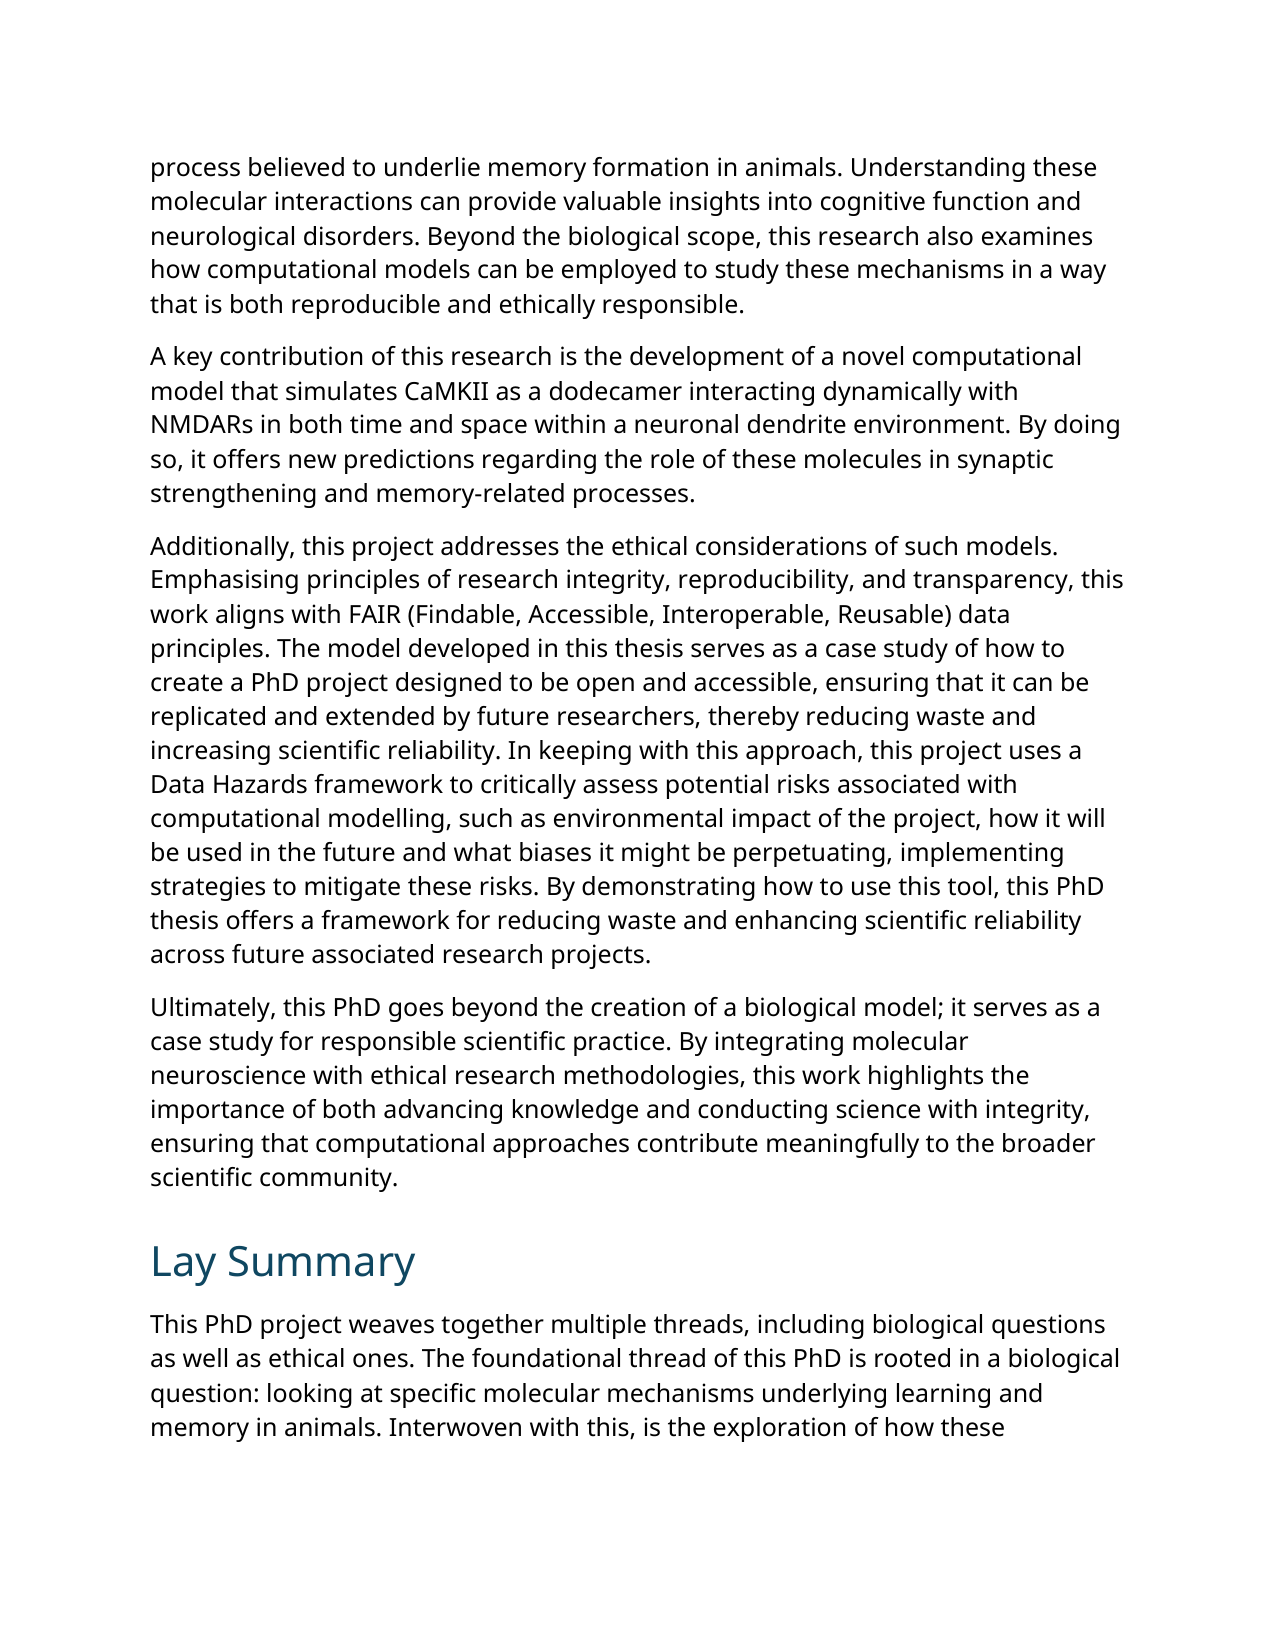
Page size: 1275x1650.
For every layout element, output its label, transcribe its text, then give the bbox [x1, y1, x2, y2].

text Ultimately, this PhD goes beyond the creation of a biological model; it serves as a case study for responsible scientific practice. By integrating molecular neuroscience with ethical research methodologies, this work highlights the importance of both advancing knowledge and conducting science with integrity, ensuring that computational approaches contribute meaningfully to the broader scientific community. [150, 990, 1125, 1194]
text A key contribution of this research is the development of a novel computational model that simulates CaMKII as a dodecamer interacting dynamically with NMDARs in both time and space within a neuronal dendrite environment. By doing so, it offers new predictions regarding the role of these molecules in synaptic strengthening and memory-related processes. [150, 339, 1125, 509]
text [150, 150, 1125, 320]
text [150, 1307, 1125, 1443]
subtitle Lay Summary [150, 1232, 1125, 1288]
text Additionally, this project addresses the ethical considerations of such models. Emphasising principles of research integrity, reproducibility, and transparency, this work aligns with FAIR (Findable, Accessible, Interoperable, Reusable) data principles. The model developed in this thesis serves as a case study of how to create a PhD project designed to be open and accessible, ensuring that it can be replicated and extended by future researchers, thereby reducing waste and increasing scientific reliability. In keeping with this approach, this project uses a Data Hazards framework to critically assess potential risks associated with computational modelling, such as environmental impact of the project, how it will be used in the future and what biases it might be perpetuating, implementing strategies to mitigate these risks. By demonstrating how to use this tool, this PhD thesis offers a framework for reducing waste and enhancing scientific reliability across future associated research projects. [150, 528, 1125, 971]
